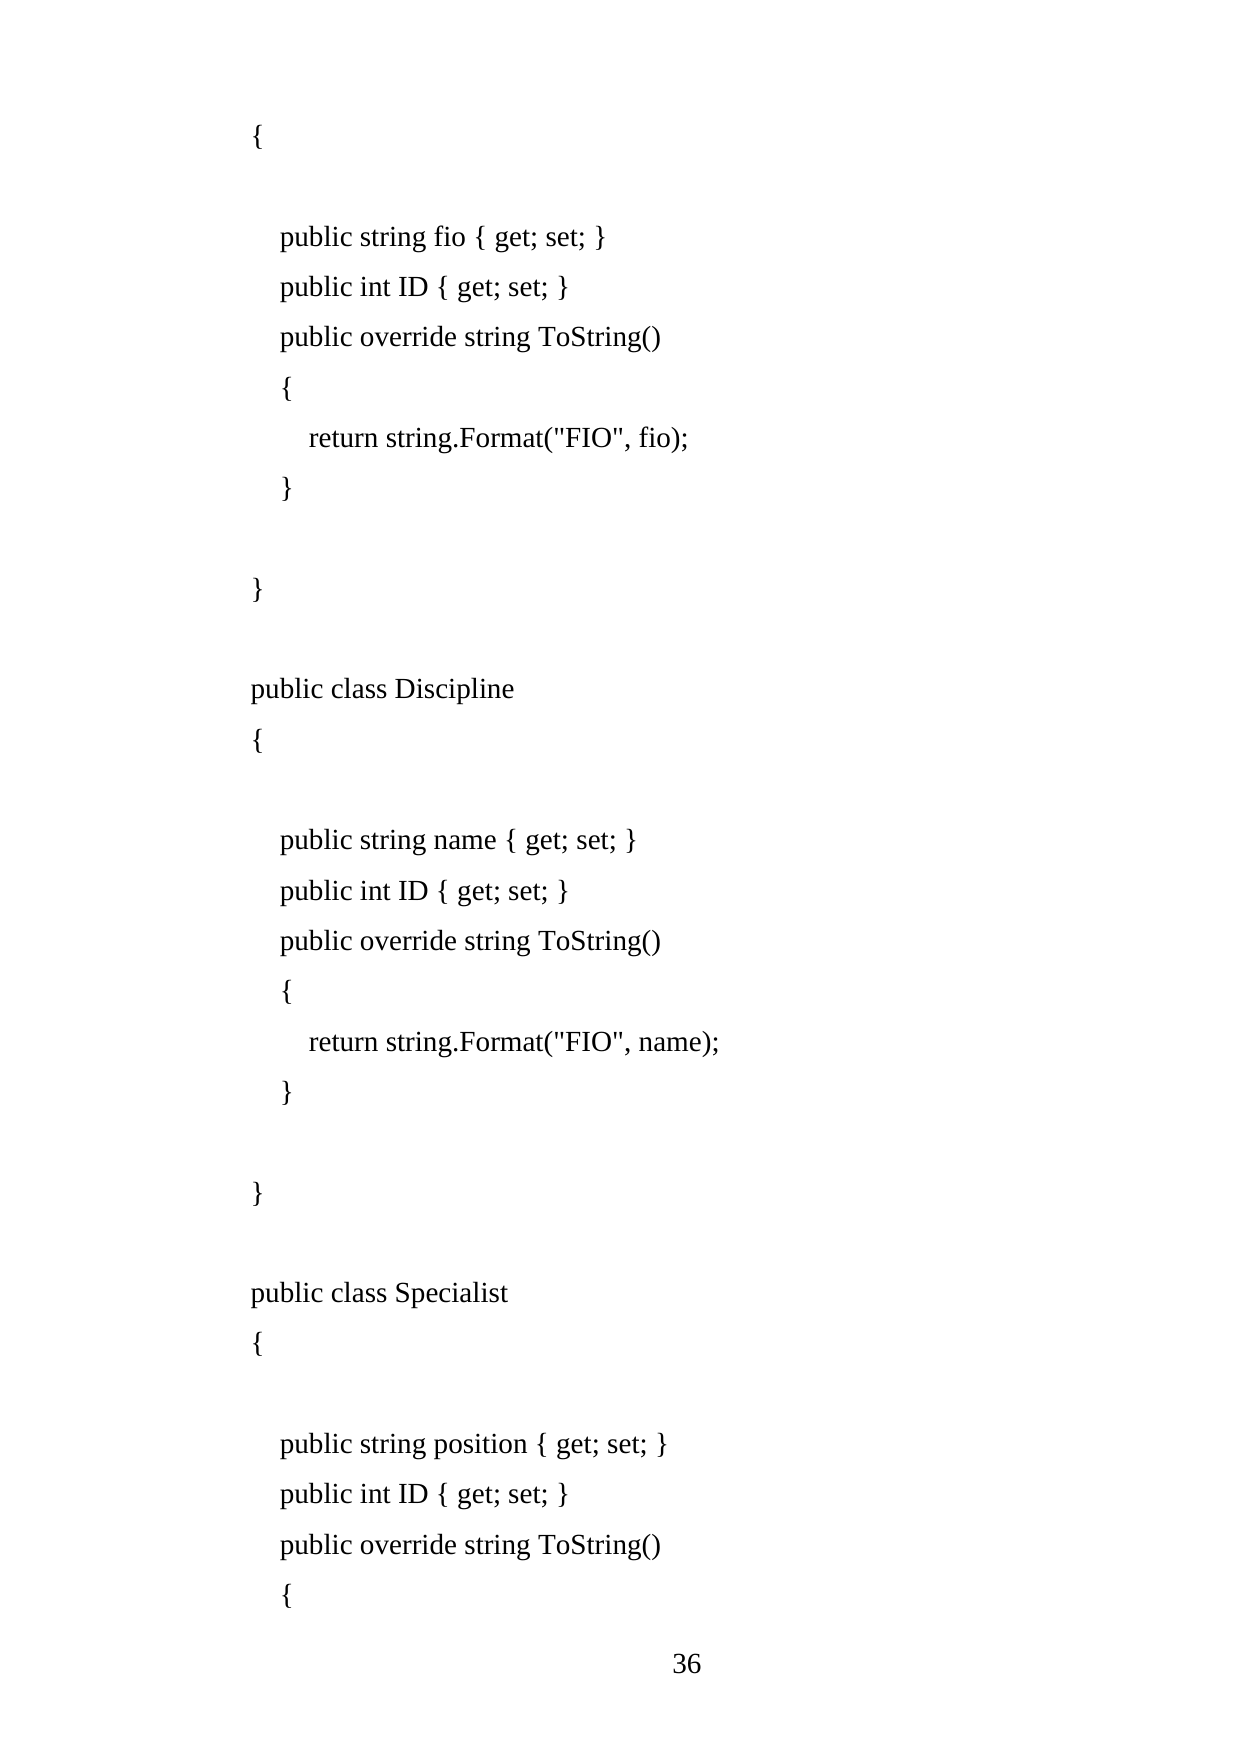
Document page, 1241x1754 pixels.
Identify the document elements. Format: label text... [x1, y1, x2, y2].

text public override string ToString() [118, 923, 1181, 957]
text { [118, 118, 1181, 152]
text return string.Format("FIO", name); [118, 1024, 1181, 1057]
text { [118, 1577, 1181, 1611]
text public class Specialist [118, 1275, 1181, 1309]
text } [118, 1175, 1181, 1208]
text public class Discipline [118, 672, 1181, 705]
text public override string ToString() [118, 1527, 1181, 1560]
text { [118, 722, 1181, 755]
text { [118, 370, 1181, 403]
text public int ID { get; set; } [118, 269, 1181, 303]
text public string fio { get; set; } [118, 219, 1181, 252]
text public string position { get; set; } [118, 1426, 1181, 1460]
text { [118, 973, 1181, 1007]
text public string name { get; set; } [118, 822, 1181, 856]
text public int ID { get; set; } [118, 1477, 1181, 1510]
text } [118, 571, 1181, 604]
text return string.Format("FIO", fio); [118, 420, 1181, 453]
text } [118, 470, 1181, 504]
text public int ID { get; set; } [118, 873, 1181, 906]
text } [118, 1074, 1181, 1108]
text { [118, 1326, 1181, 1359]
text public override string ToString() [118, 319, 1181, 353]
